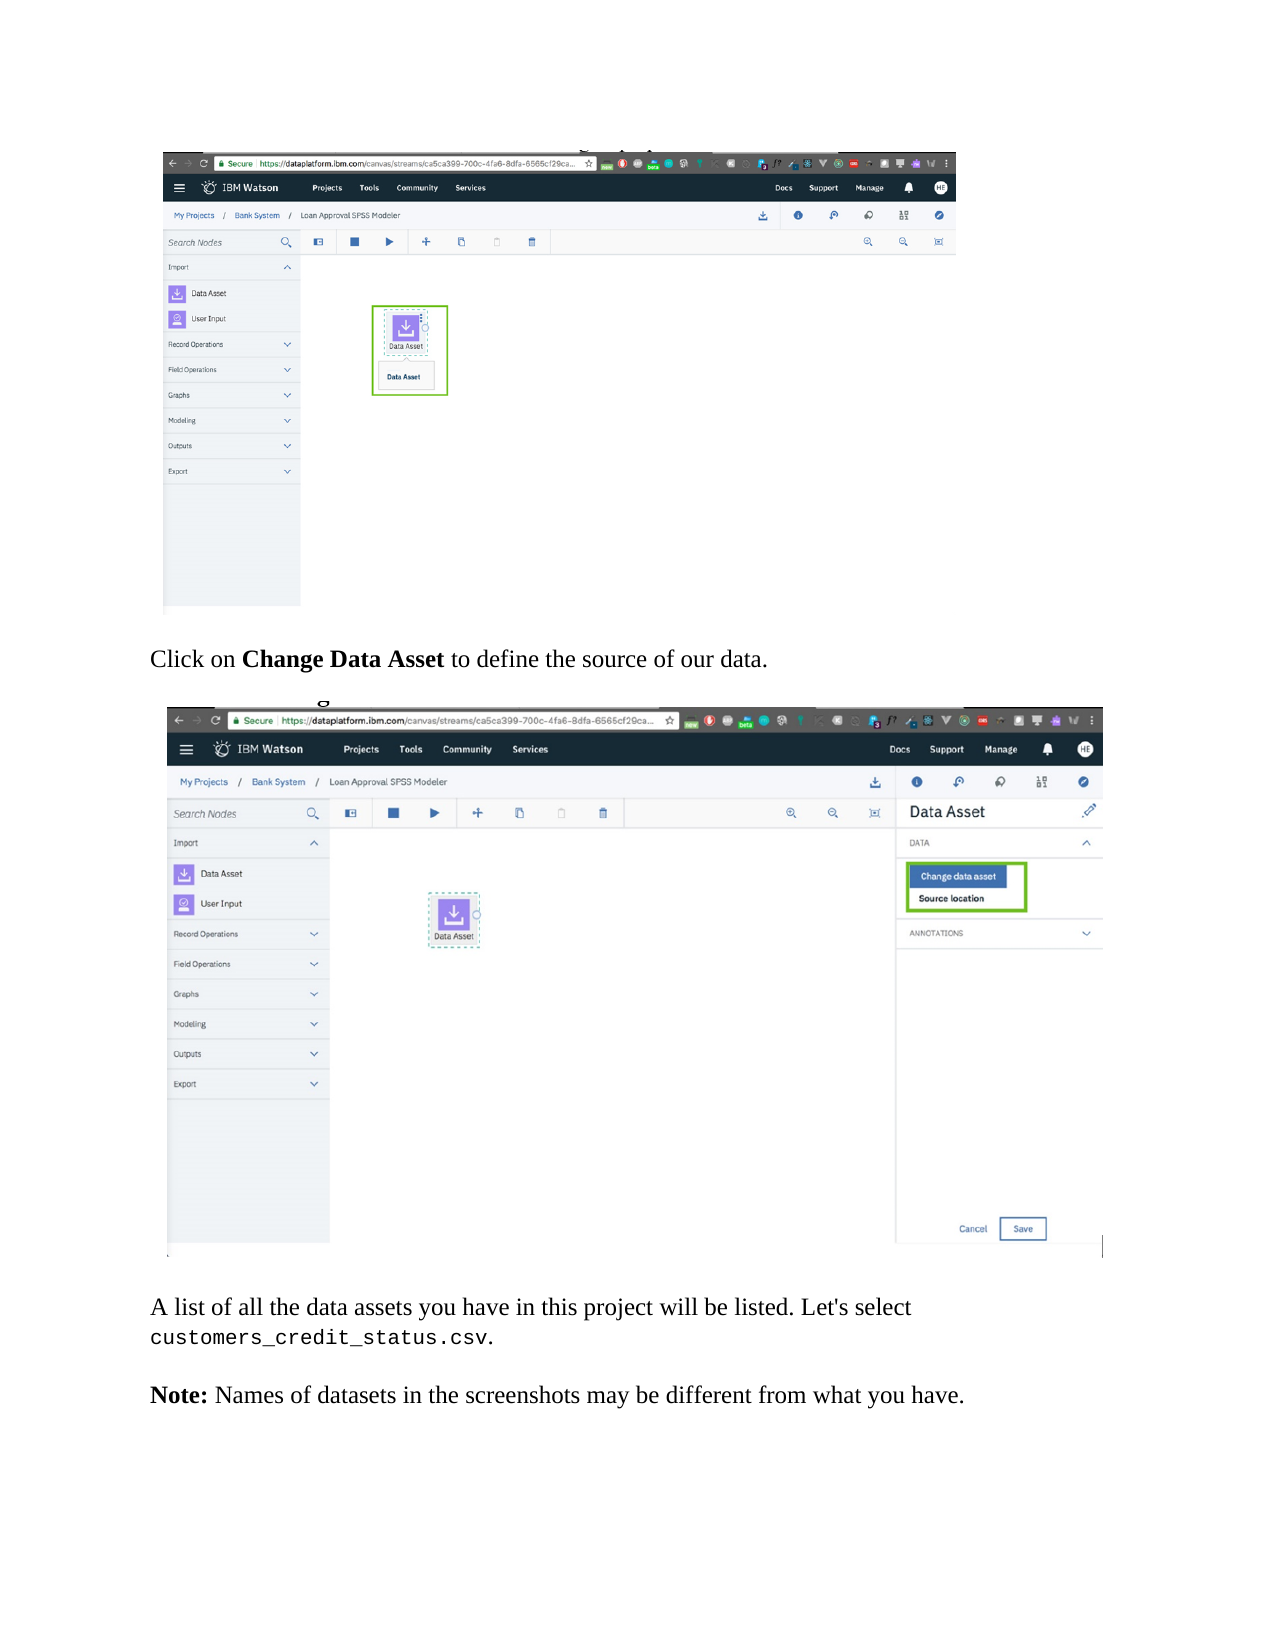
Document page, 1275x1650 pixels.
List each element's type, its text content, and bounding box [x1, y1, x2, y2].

picture [150, 150, 993, 615]
text Note: Names of datasets in the screenshots may be different from what you have. [150, 1380, 1125, 1408]
text Click on Change Data Asset to define the source of our data. [150, 644, 1125, 673]
text A list of all the data assets you have in this project will be listed. Let's select customers_credit_status.csv. [150, 1292, 1125, 1351]
picture [150, 701, 1124, 1264]
